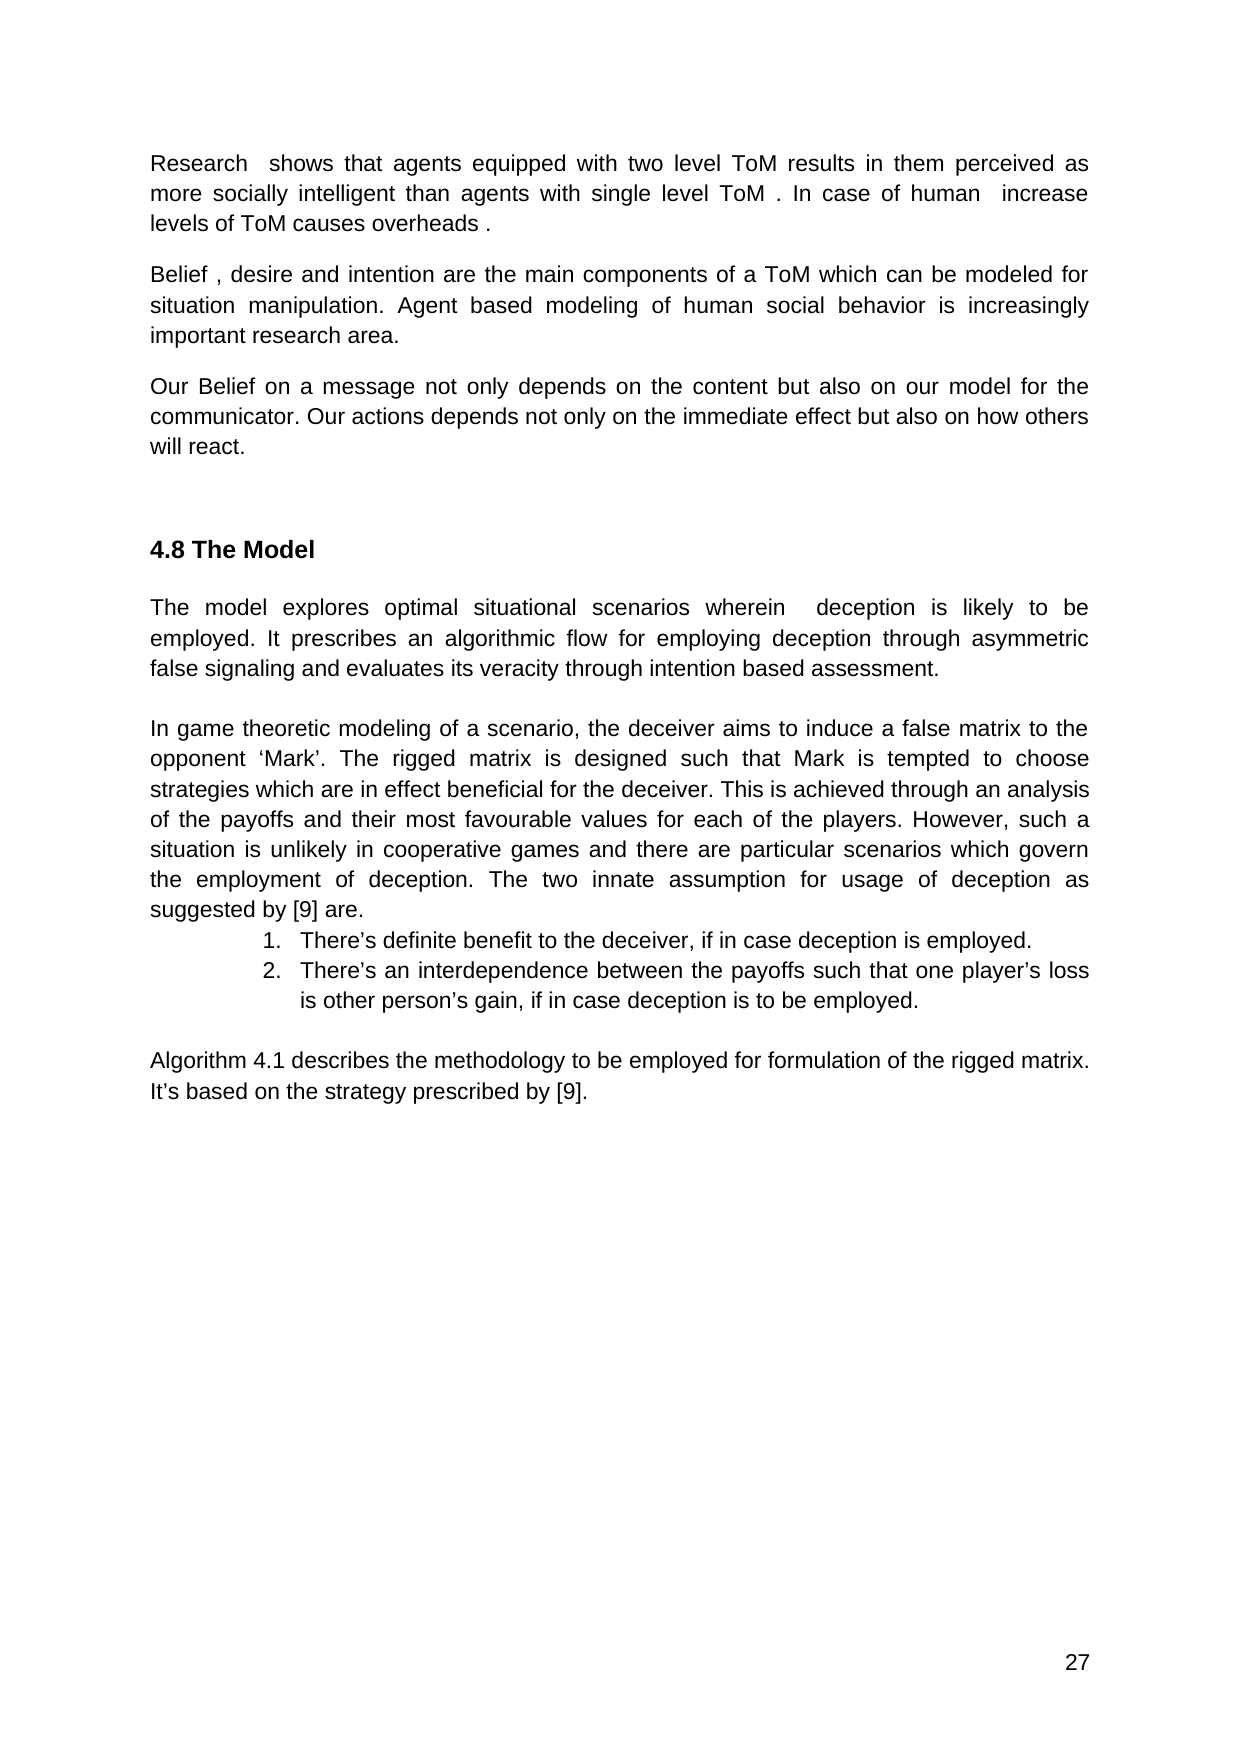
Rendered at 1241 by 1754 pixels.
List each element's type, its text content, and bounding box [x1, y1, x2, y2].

text In game theoretic modeling of a scenario, the deceiver aims to induce a false matrix to the opponent ‘Mark’. The rigged matrix is designed such that Mark is tempted to choose strategies which are in effect beneficial for the deceiver. This is achieved through an analysis of the payoffs and their most favourable values for each of the players. However, such a situation is unlikely in cooperative games and there are particular scenarios which govern the employment of deception. The two innate assumption for usage of deception as suggested by [9] are. [150, 715, 1090, 923]
text The model explores optimal situational scenarios wherein deception is likely to be employed. It prescribes an algorithmic flow for employing deception through asymmetric false signaling and evaluates its veracity through intention based assessment. [150, 594, 1090, 681]
text Our Belief on a message not only depends on the content but also on our model for the communicator. Our actions depends not only on the immediate effect but also on how others will react. [150, 373, 1090, 460]
text Belief , desire and intention are the main components of a ToM which can be modeled for situation manipulation. Agent based modeling of human social behavior is increasingly important research area. [150, 261, 1090, 348]
subtitle 4.8 The Model [150, 535, 1090, 564]
list There’s definite benefit to the deceiver, if in case deception is employed. [262, 927, 1090, 953]
text Algorithm 4.1 describes the methodology to be employed for formulation of the rigged matrix. It’s based on the strategy prescribed by [9]. [150, 1047, 1090, 1104]
text Research shows that agents equipped with two level ToM results in them perceived as more socially intelligent than agents with single level ToM . In case of human increase levels of ToM causes overheads . [150, 150, 1090, 237]
list There’s an interdependence between the payoffs such that one player’s loss is other person’s gain, if in case deception is to be employed. [262, 957, 1090, 1013]
